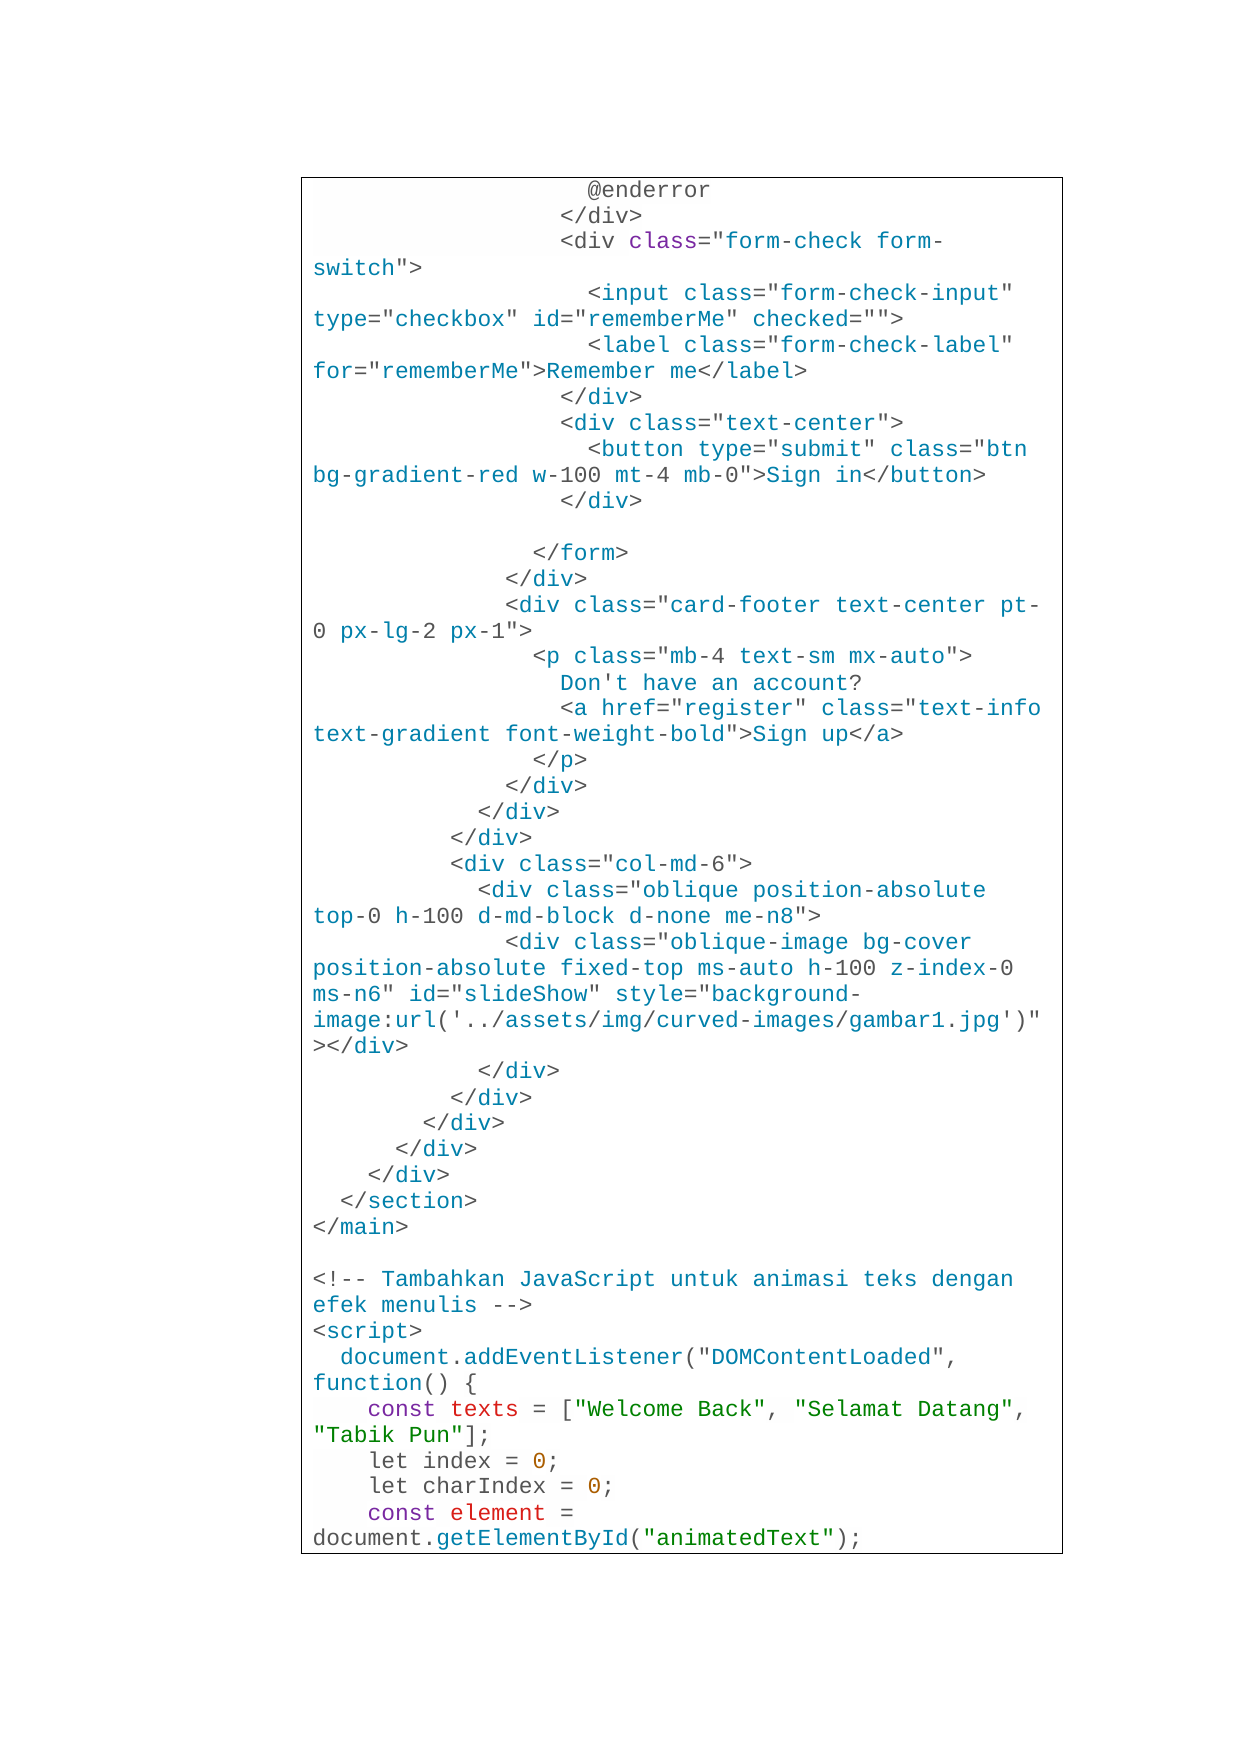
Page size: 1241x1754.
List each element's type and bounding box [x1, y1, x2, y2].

table_header [302, 178, 1062, 1553]
